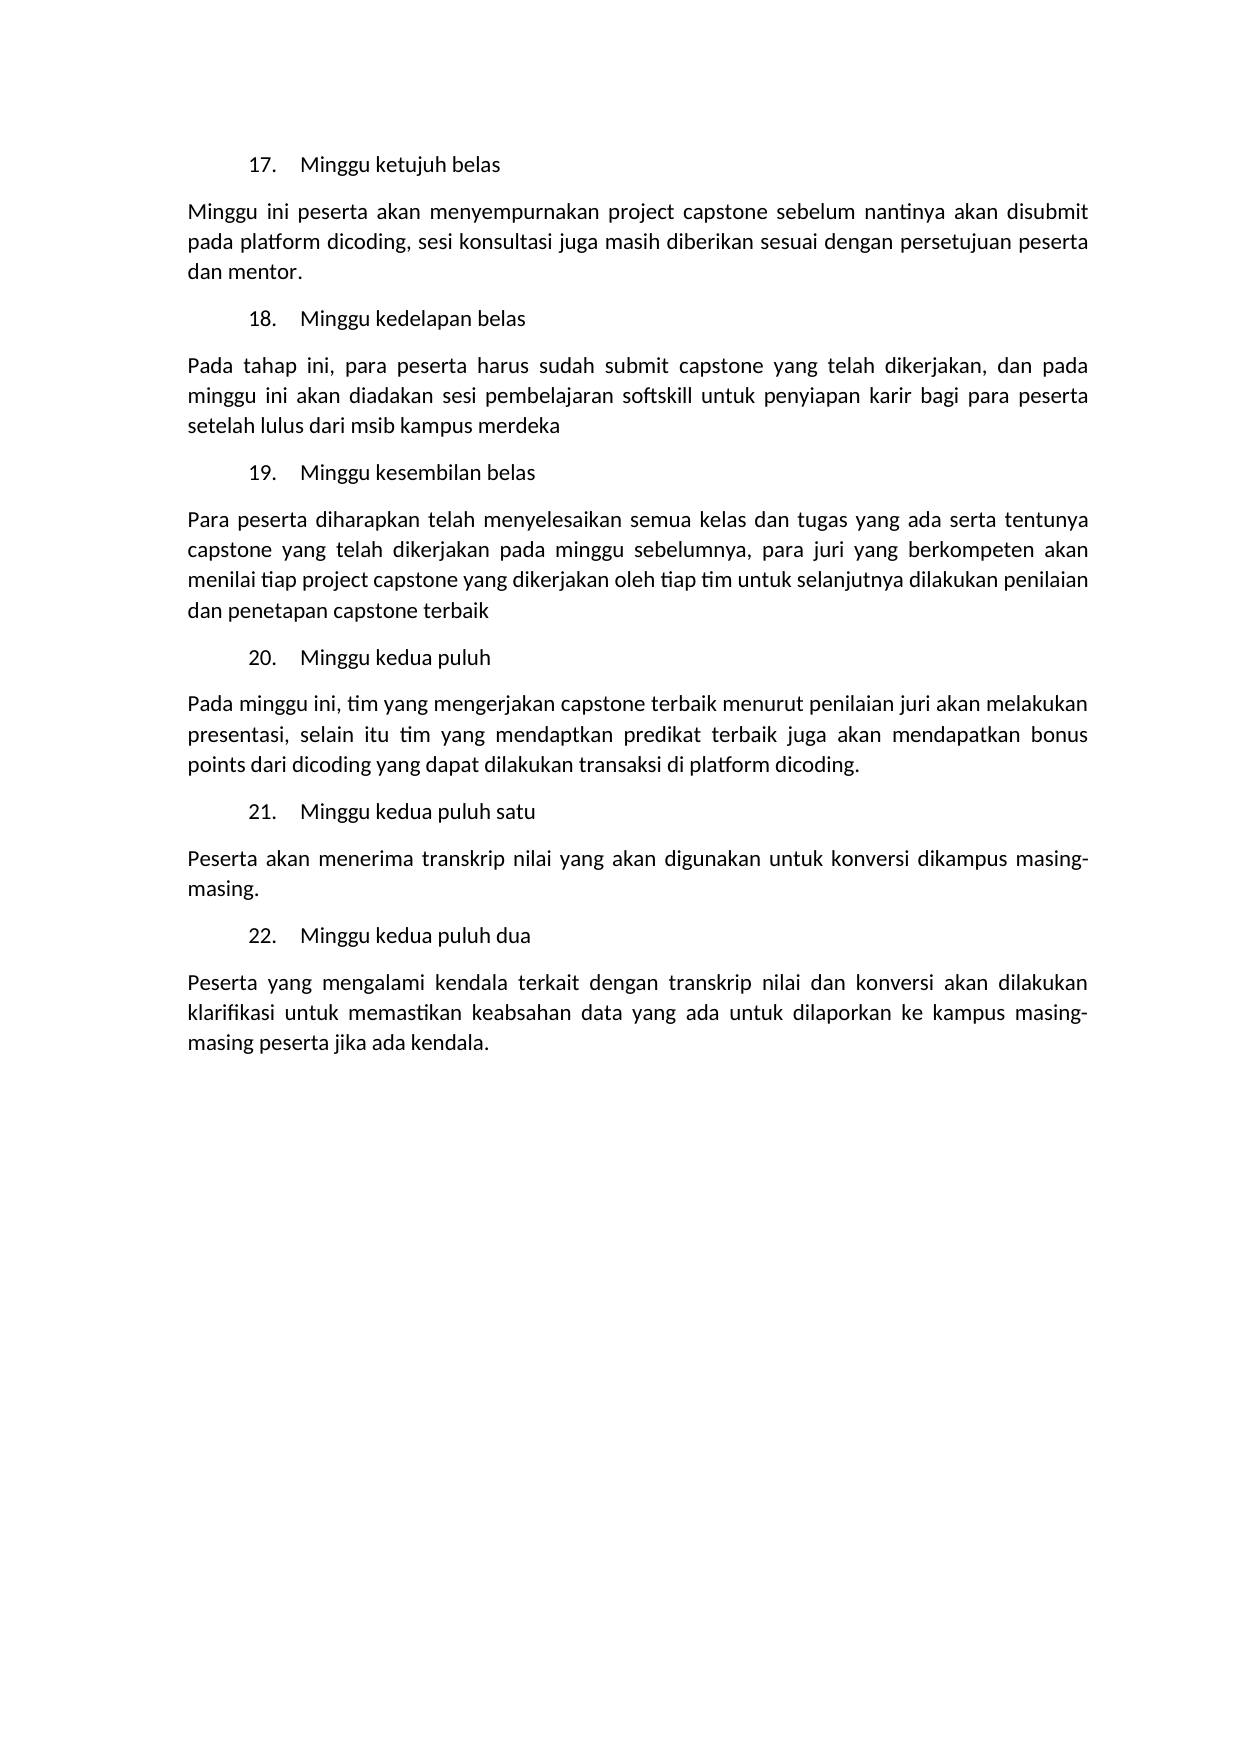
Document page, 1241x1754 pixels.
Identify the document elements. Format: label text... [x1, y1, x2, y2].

text Peserta akan menerima transkrip nilai yang akan digunakan untuk konversi dikampus masing-masing. [187, 844, 1090, 902]
list Minggu kedua puluh [262, 643, 1090, 671]
text Peserta yang mengalami kendala terkait dengan transkrip nilai dan konversi akan dilakukan klarifikasi untuk memastikan keabsahan data yang ada untuk dilaporkan ke kampus masing-masing peserta jika ada kendala. [187, 968, 1090, 1056]
text Pada minggu ini, tim yang mengerjakan capstone terbaik menurut penilaian juri akan melakukan presentasi, selain itu tim yang mendaptkan predikat terbaik juga akan mendapatkan bonus points dari dicoding yang dapat dilakukan transaksi di platform dicoding. [187, 689, 1090, 778]
list Minggu ketujuh belas [262, 150, 1090, 178]
list Minggu kedua puluh dua [262, 921, 1090, 949]
list Minggu kedua puluh satu [262, 797, 1090, 825]
list Minggu kesembilan belas [262, 458, 1090, 486]
text Pada tahap ini, para peserta harus sudah submit capstone yang telah dikerjakan, dan pada minggu ini akan diadakan sesi pembelajaran softskill untuk penyiapan karir bagi para peserta setelah lulus dari msib kampus merdeka [187, 351, 1090, 439]
list Minggu kedelapan belas [262, 304, 1090, 332]
text Minggu ini peserta akan menyempurnakan project capstone sebelum nantinya akan disubmit pada platform dicoding, sesi konsultasi juga masih diberikan sesuai dengan persetujuan peserta dan mentor. [187, 197, 1090, 285]
text Para peserta diharapkan telah menyelesaikan semua kelas dan tugas yang ada serta tentunya capstone yang telah dikerjakan pada minggu sebelumnya, para juri yang berkompeten akan menilai tiap project capstone yang dikerjakan oleh tiap tim untuk selanjutnya dilakukan penilaian dan penetapan capstone terbaik [187, 505, 1090, 624]
